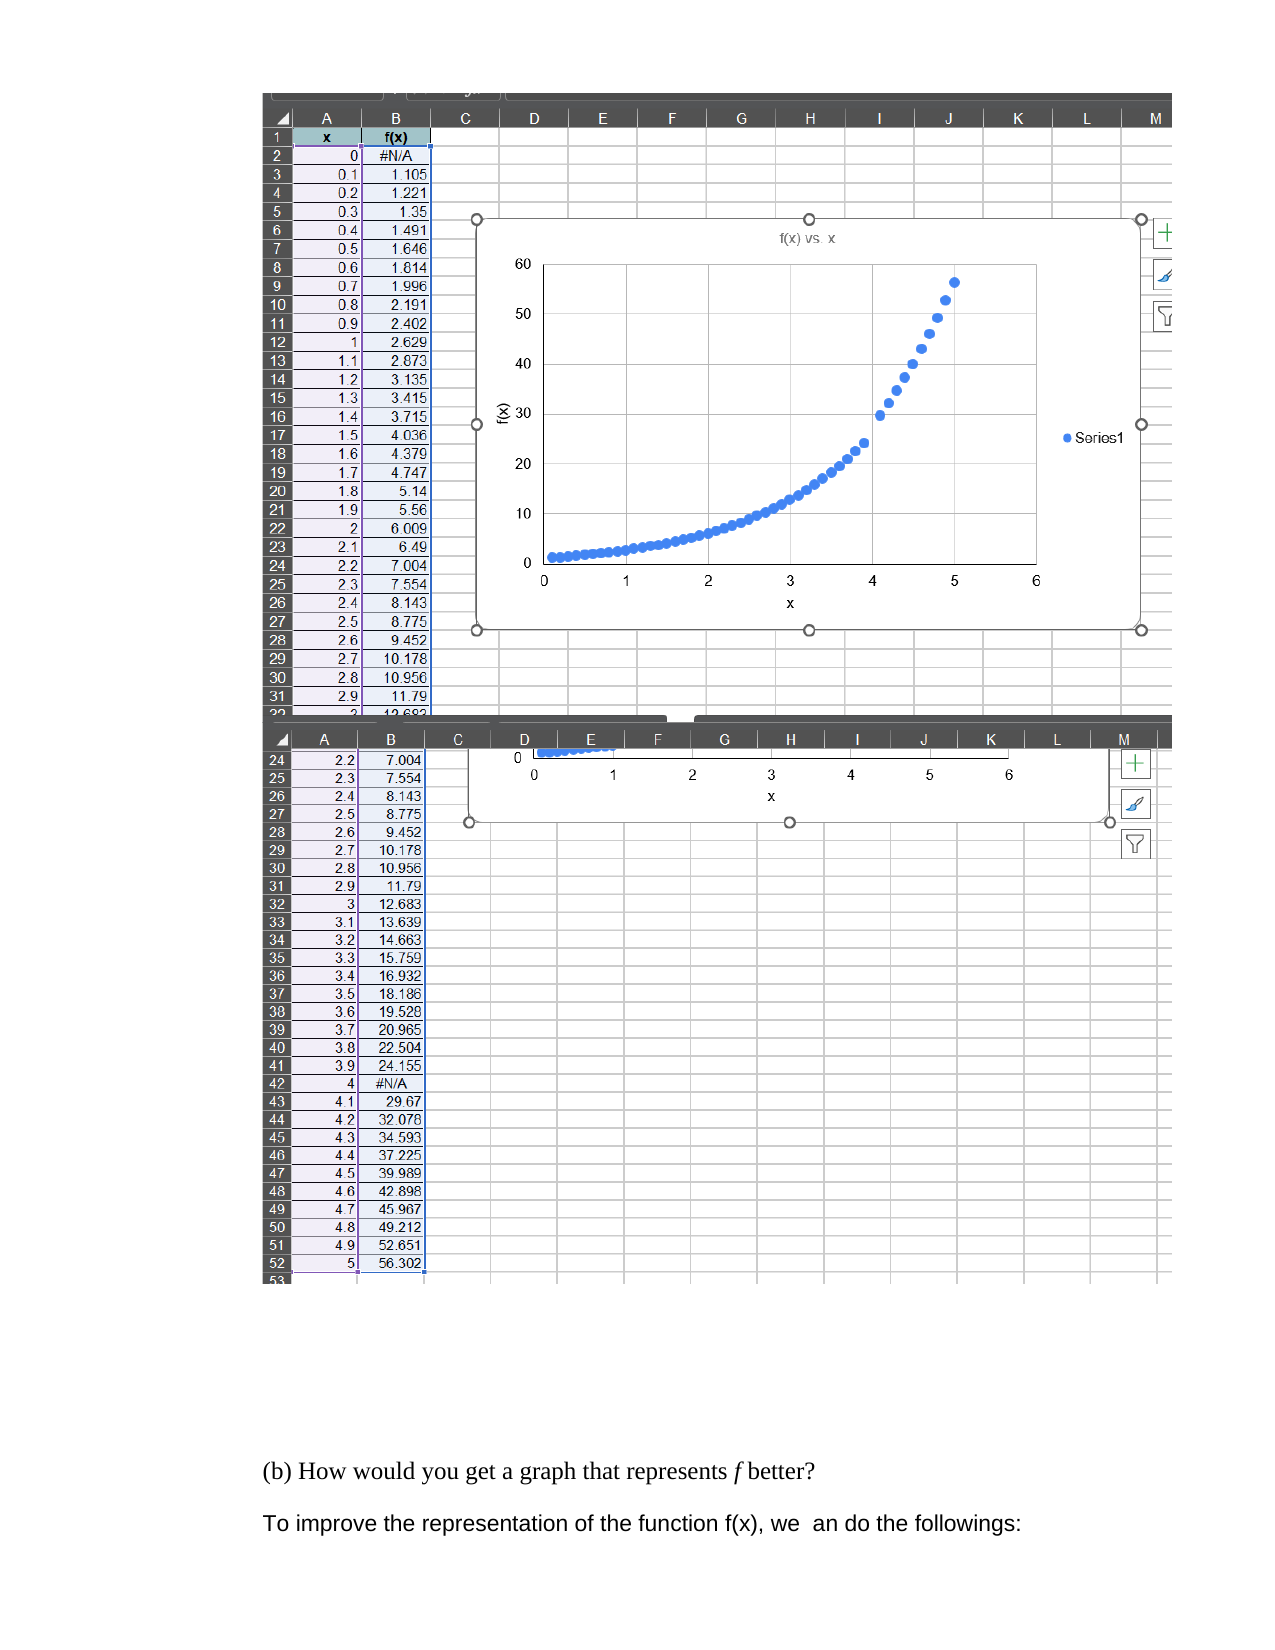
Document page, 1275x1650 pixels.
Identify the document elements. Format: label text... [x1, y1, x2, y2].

picture [262, 93, 1172, 1284]
text (b) How would you get a graph that represents f better? [262, 1456, 1097, 1484]
text To improve the representation of the function f(x), we an do the followings: [187, 1509, 1097, 1536]
